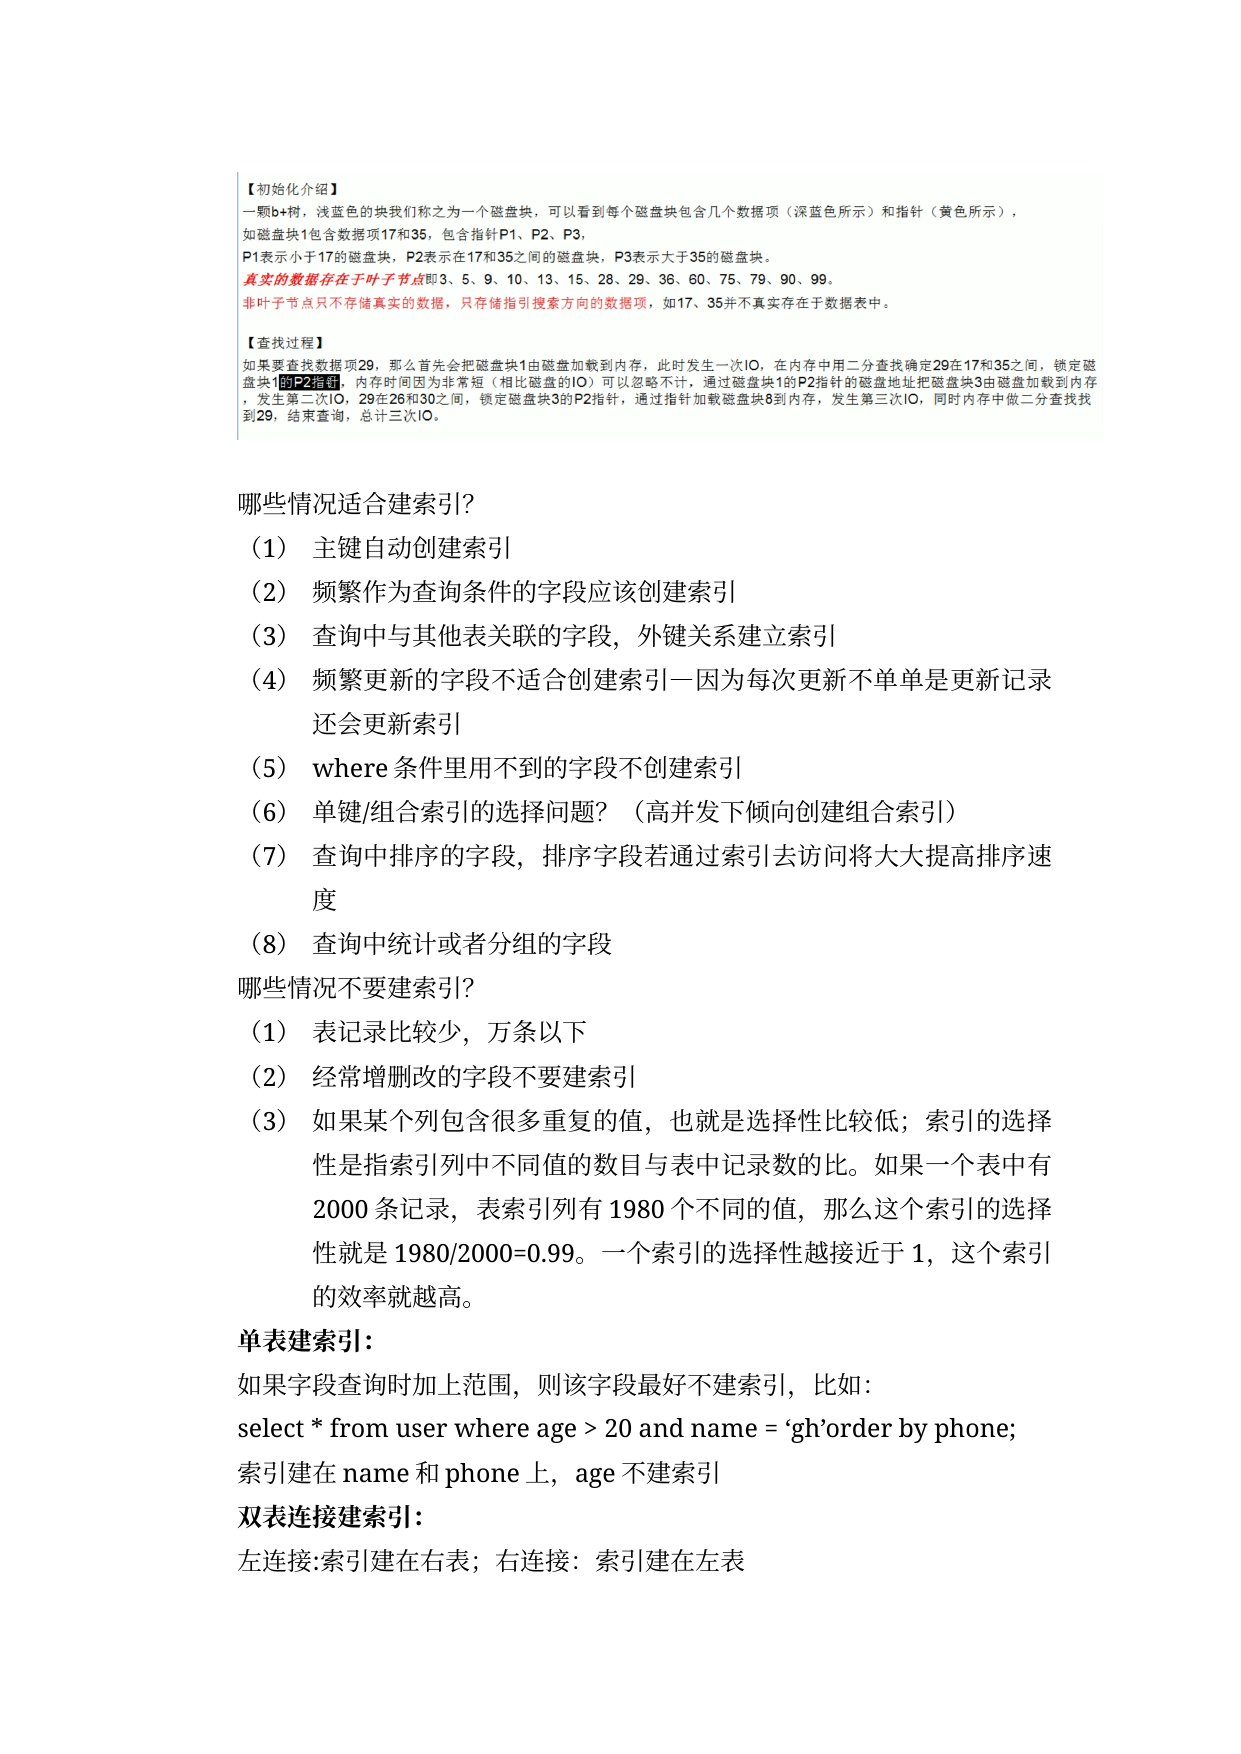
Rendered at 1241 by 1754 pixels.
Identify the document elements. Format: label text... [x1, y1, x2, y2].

text 单表建索引： [187, 1318, 1053, 1362]
list 频繁作为查询条件的字段应该创建索引 [237, 568, 1053, 613]
list where条件里用不到的字段不创建索引 [237, 745, 1053, 789]
picture [237, 172, 1103, 440]
list 单键/组合索引的选择问题？（高并发下倾向创建组合索引） [237, 789, 1053, 833]
list 如果某个列包含很多重复的值，也就是选择性比较低；索引的选择性是指索引列中不同值的数目与表中记录数的比。如果一个表中有2000条记录，表索引列有1980个不同的值，那么这个索引的选择性就是1980/2000=0.99。一个索引的选择性越接近于1，这个索引的效率就越高。 [237, 1097, 1053, 1318]
list 查询中统计或者分组的字段 [237, 921, 1053, 965]
list 表记录比较少，万条以下 [237, 1009, 1053, 1053]
list 频繁更新的字段不适合创建索引—因为每次更新不单单是更新记录还会更新索引 [237, 657, 1053, 745]
list 主键自动创建索引 [237, 524, 1053, 568]
text select * from user where age > 20 and name = ‘gh’order by phone; [187, 1406, 1053, 1450]
list 经常增删改的字段不要建索引 [237, 1053, 1053, 1097]
list 查询中排序的字段，排序字段若通过索引去访问将大大提高排序速度 [237, 833, 1053, 921]
text 索引建在name和phone上，age不建索引 [187, 1450, 1053, 1494]
list 哪些情况适合建索引？ [187, 480, 1053, 524]
text 左连接:索引建在右表；右连接：索引建在左表 [187, 1538, 1053, 1582]
text 双表连接建索引： [187, 1494, 1053, 1538]
text 如果字段查询时加上范围，则该字段最好不建索引，比如： [187, 1362, 1053, 1406]
list 查询中与其他表关联的字段，外键关系建立索引 [237, 613, 1053, 657]
text 哪些情况不要建索引？ [237, 965, 1053, 1009]
